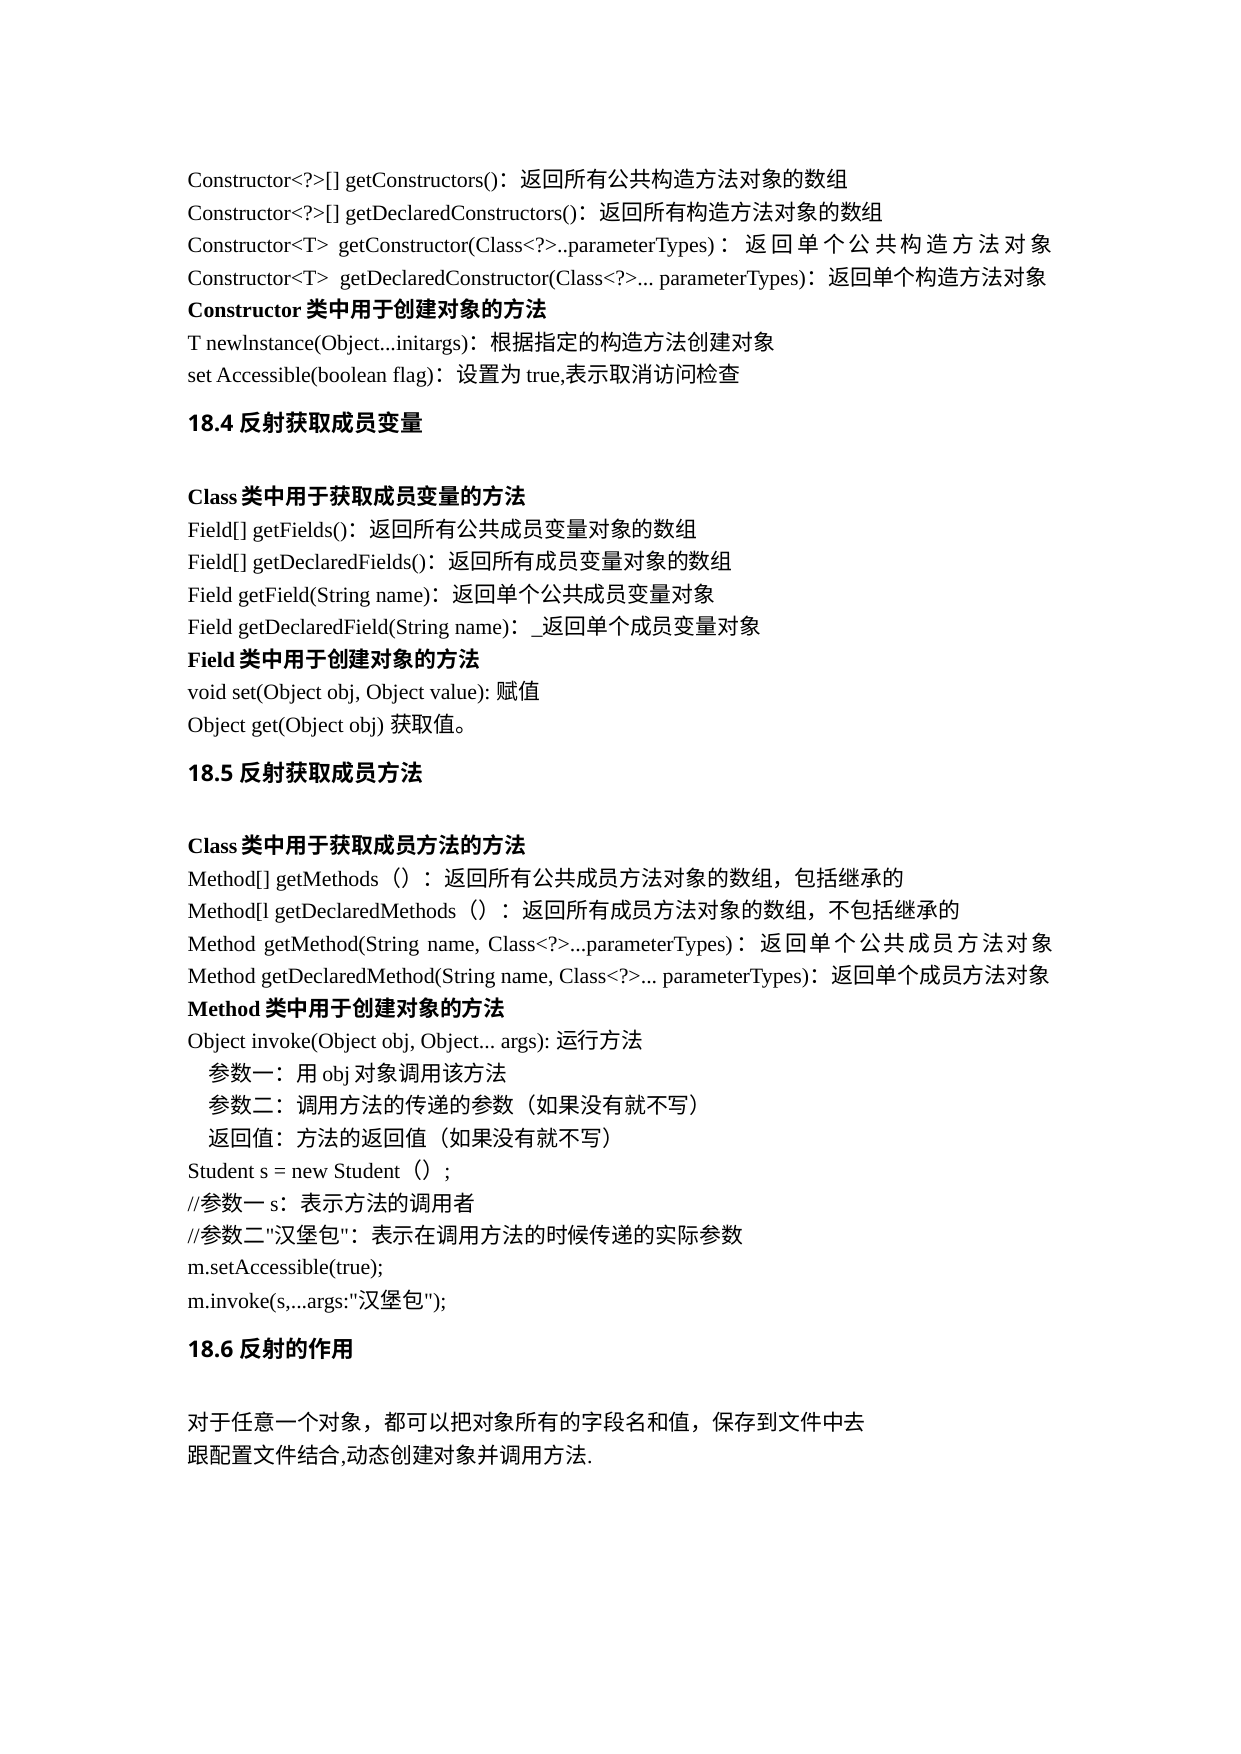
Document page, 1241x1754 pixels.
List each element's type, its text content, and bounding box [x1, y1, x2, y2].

text Field getField(String name)：返回单个公共成员变量对象 [187, 576, 1053, 609]
text Field[] getDeclaredFields()：返回所有成员变量对象的数组 [187, 544, 1053, 576]
text Constructor<?>[] getDeclaredConstructors()：返回所有构造方法对象的数组 [187, 194, 1053, 227]
text Method类中用于创建对象的方法 [187, 991, 1053, 1023]
text 参数二：调用方法的传递的参数（如果没有就不写） [187, 1088, 1053, 1121]
text Student s = new Student（）; [187, 1153, 1053, 1186]
text Object get(Object obj) 获取值。 [187, 706, 1053, 739]
text Object invoke(Object obj, Object... args): 运行方法 [187, 1023, 1053, 1056]
text Constructor类中用于创建对象的方法 [187, 292, 1053, 324]
text Class类中用于获取成员变量的方法 [187, 479, 1053, 511]
text 参数一：用obj对象调用该方法 [187, 1056, 1053, 1088]
subtitle 18.5 反射获取成员方法 [187, 739, 1053, 804]
text Field类中用于创建对象的方法 [187, 641, 1053, 674]
text 对于任意一个对象，都可以把对象所有的字段名和值，保存到文件中去 [187, 1405, 1053, 1437]
text Constructor<?>[] getConstructors()：返回所有公共构造方法对象的数组 [187, 162, 1053, 194]
text void set(Object obj, Object value): 赋值 [187, 674, 1053, 706]
text m.setAccessible(true); [187, 1251, 1053, 1283]
text Class类中用于获取成员方法的方法 [187, 828, 1053, 861]
text 跟配置文件结合,动态创建对象并调用方法. [187, 1437, 1053, 1470]
text Method[l getDeclaredMethods（）：返回所有成员方法对象的数组，不包括继承的 [187, 893, 1053, 926]
text m.invoke(s,...args:"汉堡包"); [187, 1283, 1053, 1316]
text //参数一s：表示方法的调用者 [187, 1186, 1053, 1218]
text 返回值：方法的返回值（如果没有就不写） [187, 1121, 1053, 1153]
text Field[] getFields()：返回所有公共成员变量对象的数组 [187, 511, 1053, 544]
text T newlnstance(Object...initargs)：根据指定的构造方法创建对象 [187, 324, 1053, 357]
subtitle 18.4 反射获取成员变量 [187, 389, 1053, 454]
text set Accessible(boolean flag)：设置为true,表示取消访问检查 [187, 357, 1053, 389]
subtitle 18.6 反射的作用 [187, 1316, 1053, 1381]
text //参数二"汉堡包"：表示在调用方法的时候传递的实际参数 [187, 1218, 1053, 1251]
text Constructor<T> getConstructor(Class<?>..parameterTypes)：返回单个公共构造方法对象Constructor<T> getDeclaredConstructor(Class<?>... parameterTypes)：返回单个构造方法对象 [187, 227, 1053, 292]
text Field getDeclaredField(String name)：_返回单个成员变量对象 [187, 609, 1053, 641]
text Method getMethod(String name, Class<?>...parameterTypes)：返回单个公共成员方法对象Method getDeclaredMethod(String name, Class<?>... parameterTypes)：返回单个成员方法对象 [187, 926, 1053, 991]
text Method[] getMethods（）：返回所有公共成员方法对象的数组，包括继承的 [187, 861, 1053, 893]
